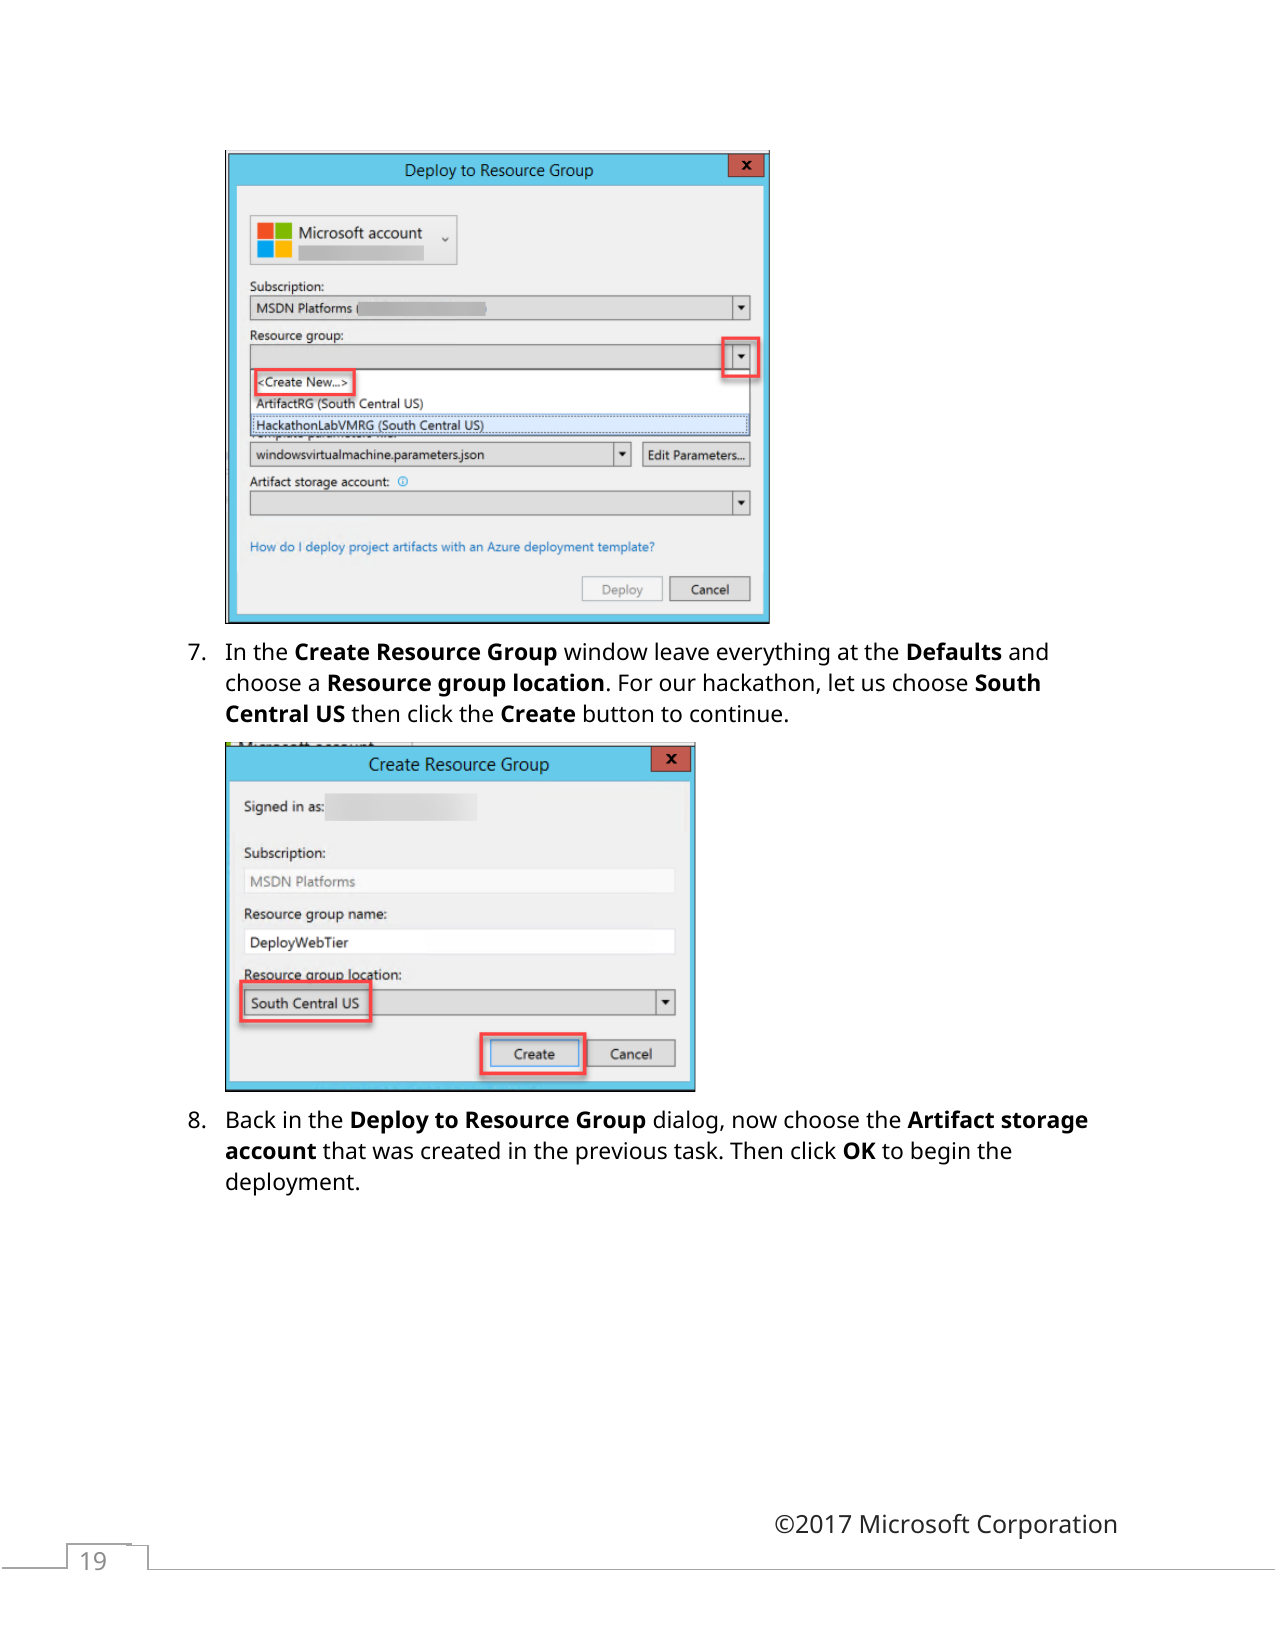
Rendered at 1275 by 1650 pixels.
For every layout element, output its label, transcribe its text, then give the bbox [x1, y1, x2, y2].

list Back in the Deploy to Resource Group dialog, now choose the Artifact storage account that was created in the previous task. Then click OK to begin the deployment. [187, 1104, 1125, 1197]
picture [225, 742, 696, 1092]
picture [225, 150, 770, 624]
list In the Create Resource Group window leave everything at the Defaults and choose a Resource group location. For our hackathon, let us choose South Central US then click the Create button to continue. [187, 636, 1125, 729]
